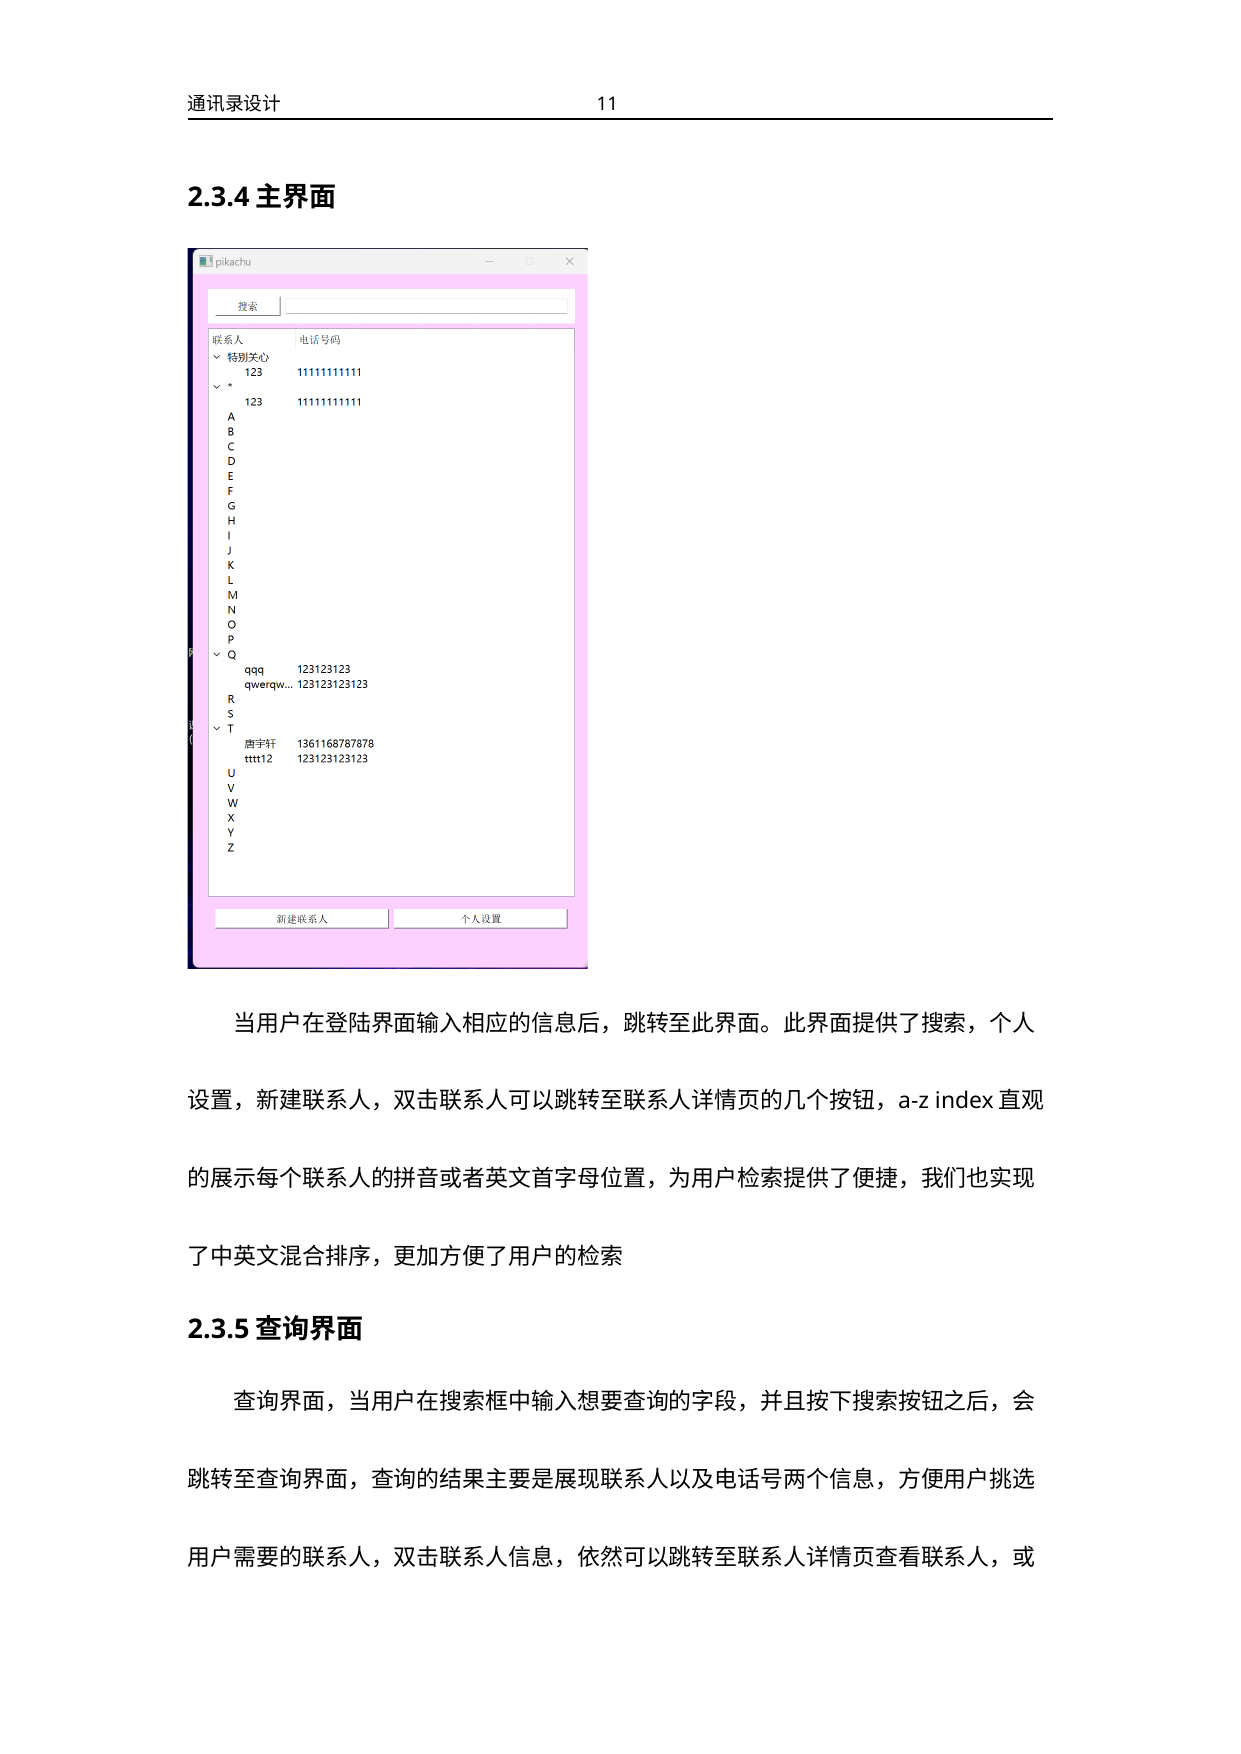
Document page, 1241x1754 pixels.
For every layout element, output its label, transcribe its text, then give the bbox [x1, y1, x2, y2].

text 2.3.4主界面 [187, 162, 1053, 227]
text 当用户在登陆界面输入相应的信息后，跳转至此界面。此界面提供了搜索，个人设置，新建联系人，双击联系人可以跳转至联系人详情页的几个按钮，a-z index直观的展示每个联系人的拼音或者英文首字母位置，为用户检索提供了便捷，我们也实现了中英文混合排序，更加方便了用户的检索 [187, 988, 1053, 1287]
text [187, 1367, 1053, 1587]
picture [187, 248, 588, 969]
text 2.3.5查询界面 [187, 1294, 1053, 1359]
